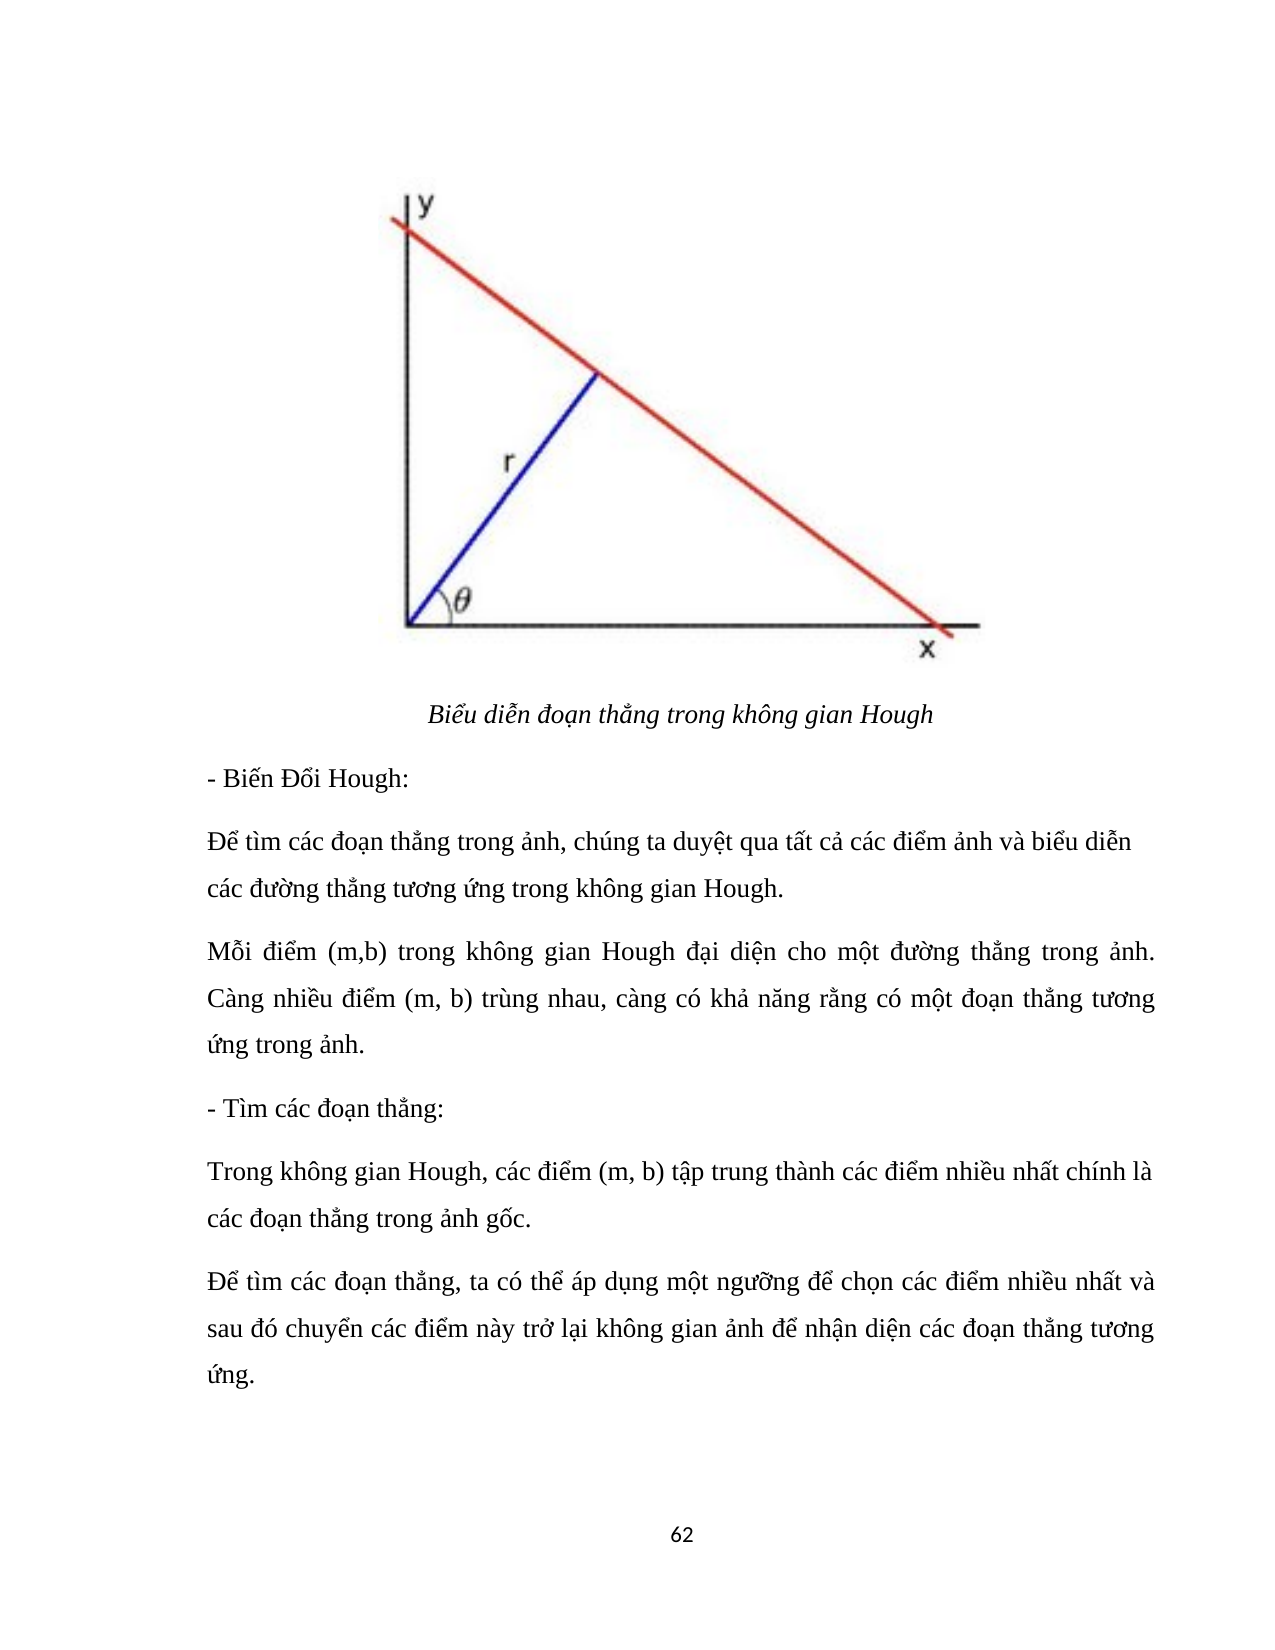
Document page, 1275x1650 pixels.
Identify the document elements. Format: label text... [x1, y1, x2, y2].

picture [378, 177, 986, 668]
text Biểu diễn đoạn thẳng trong không gian Hough [207, 699, 1157, 730]
text Mỗi điểm (m,b) trong không gian Hough đại diện cho một đường thẳng trong ảnh. Càng nhiều điểm (m, b) trùng nhau, càng có khả năng rằng có một đoạn thẳng tương ứng trong ảnh. [207, 935, 1157, 1060]
text - Biến Đổi Hough: [207, 762, 1157, 793]
text Để tìm các đoạn thẳng trong ảnh, chúng ta duyệt qua tất cả các điểm ảnh và biểu diễn các đường thẳng tương ứng trong không gian Hough. [207, 825, 1157, 903]
text Để tìm các đoạn thẳng, ta có thể áp dụng một ngưỡng để chọn các điểm nhiều nhất và sau đó chuyển các điểm này trở lại không gian ảnh để nhận diện các đoạn thẳng tương ứng. [207, 1265, 1157, 1390]
text - Tìm các đoạn thẳng: [207, 1092, 1157, 1123]
text Trong không gian Hough, các điểm (m, b) tập trung thành các điểm nhiều nhất chính là các đoạn thẳng trong ảnh gốc. [207, 1155, 1157, 1233]
